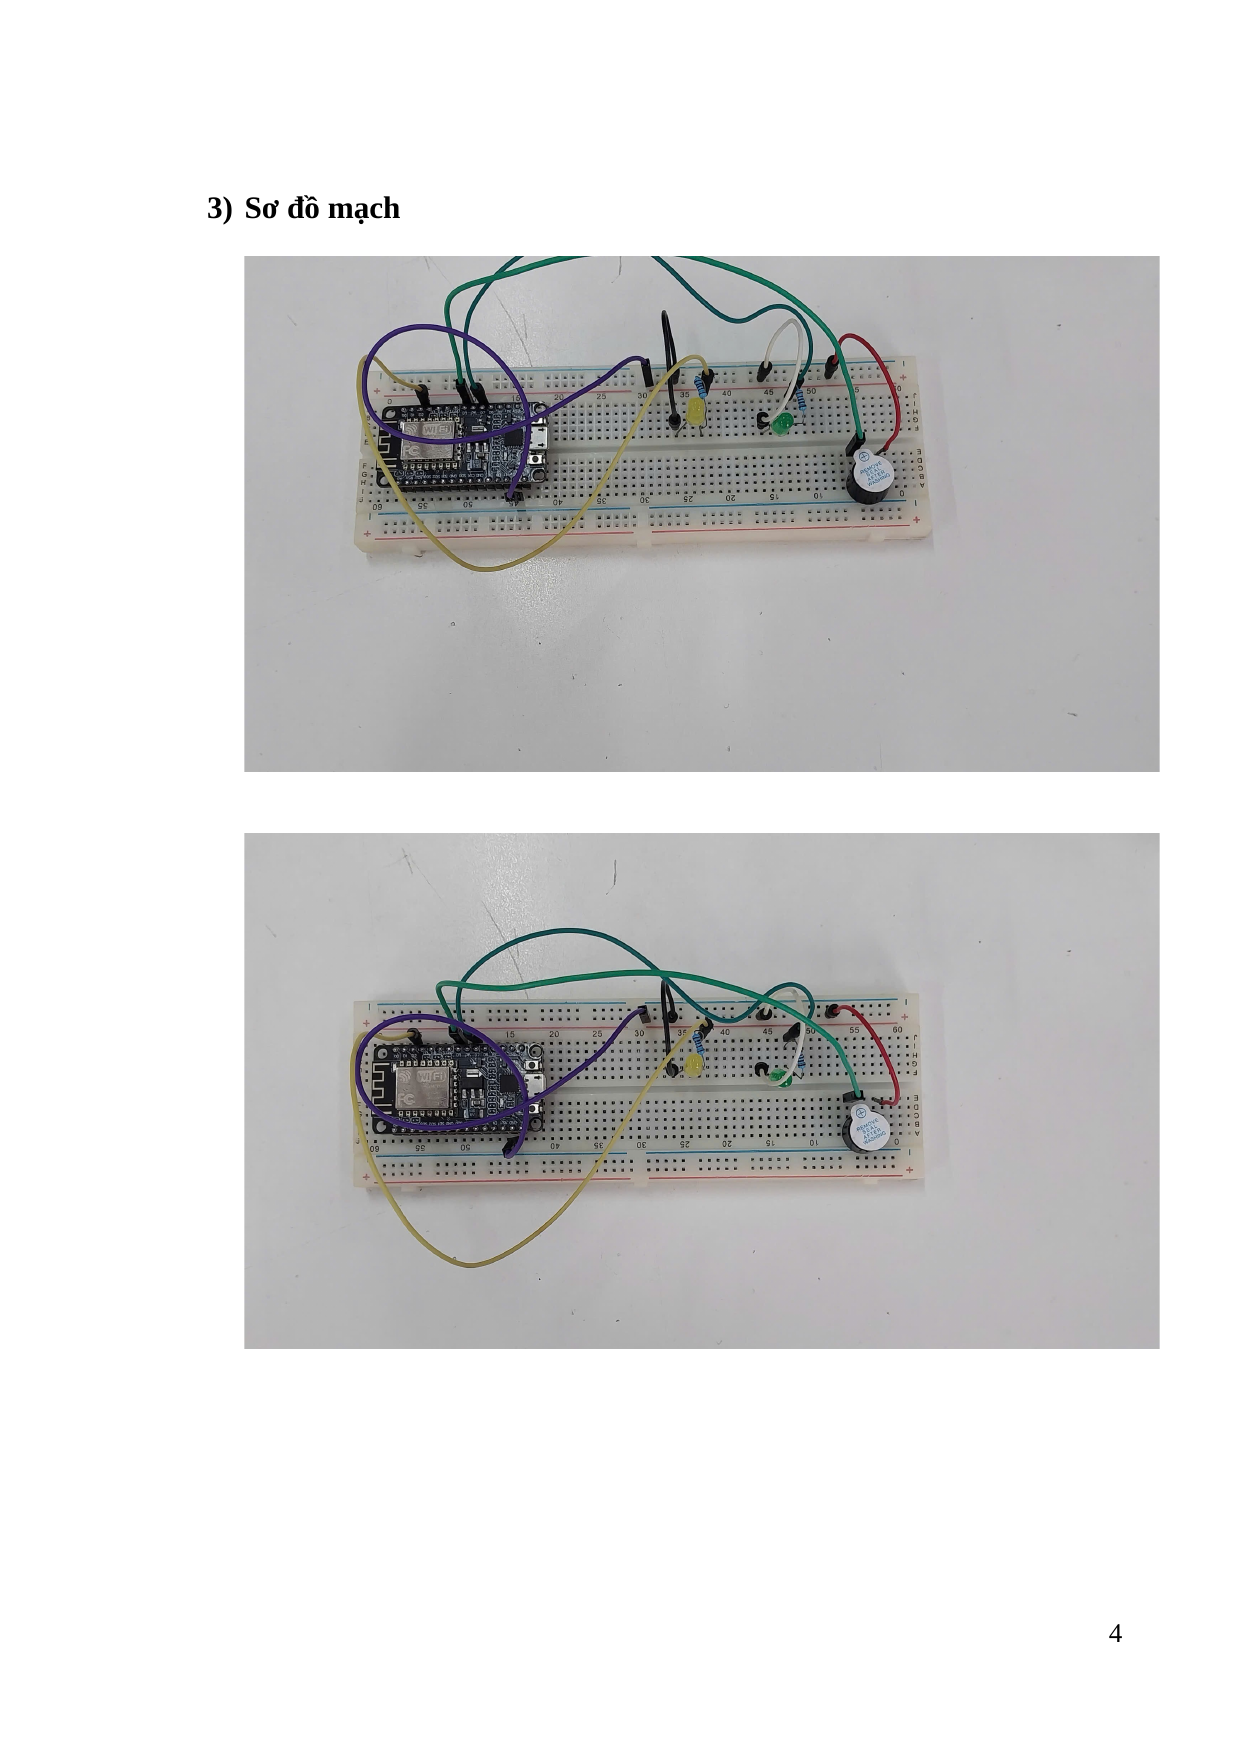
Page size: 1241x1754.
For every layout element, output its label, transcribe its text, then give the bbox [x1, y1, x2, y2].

subtitle Sơ đồ mạch [207, 190, 1122, 226]
picture [244, 833, 1160, 1349]
picture [244, 256, 1160, 772]
